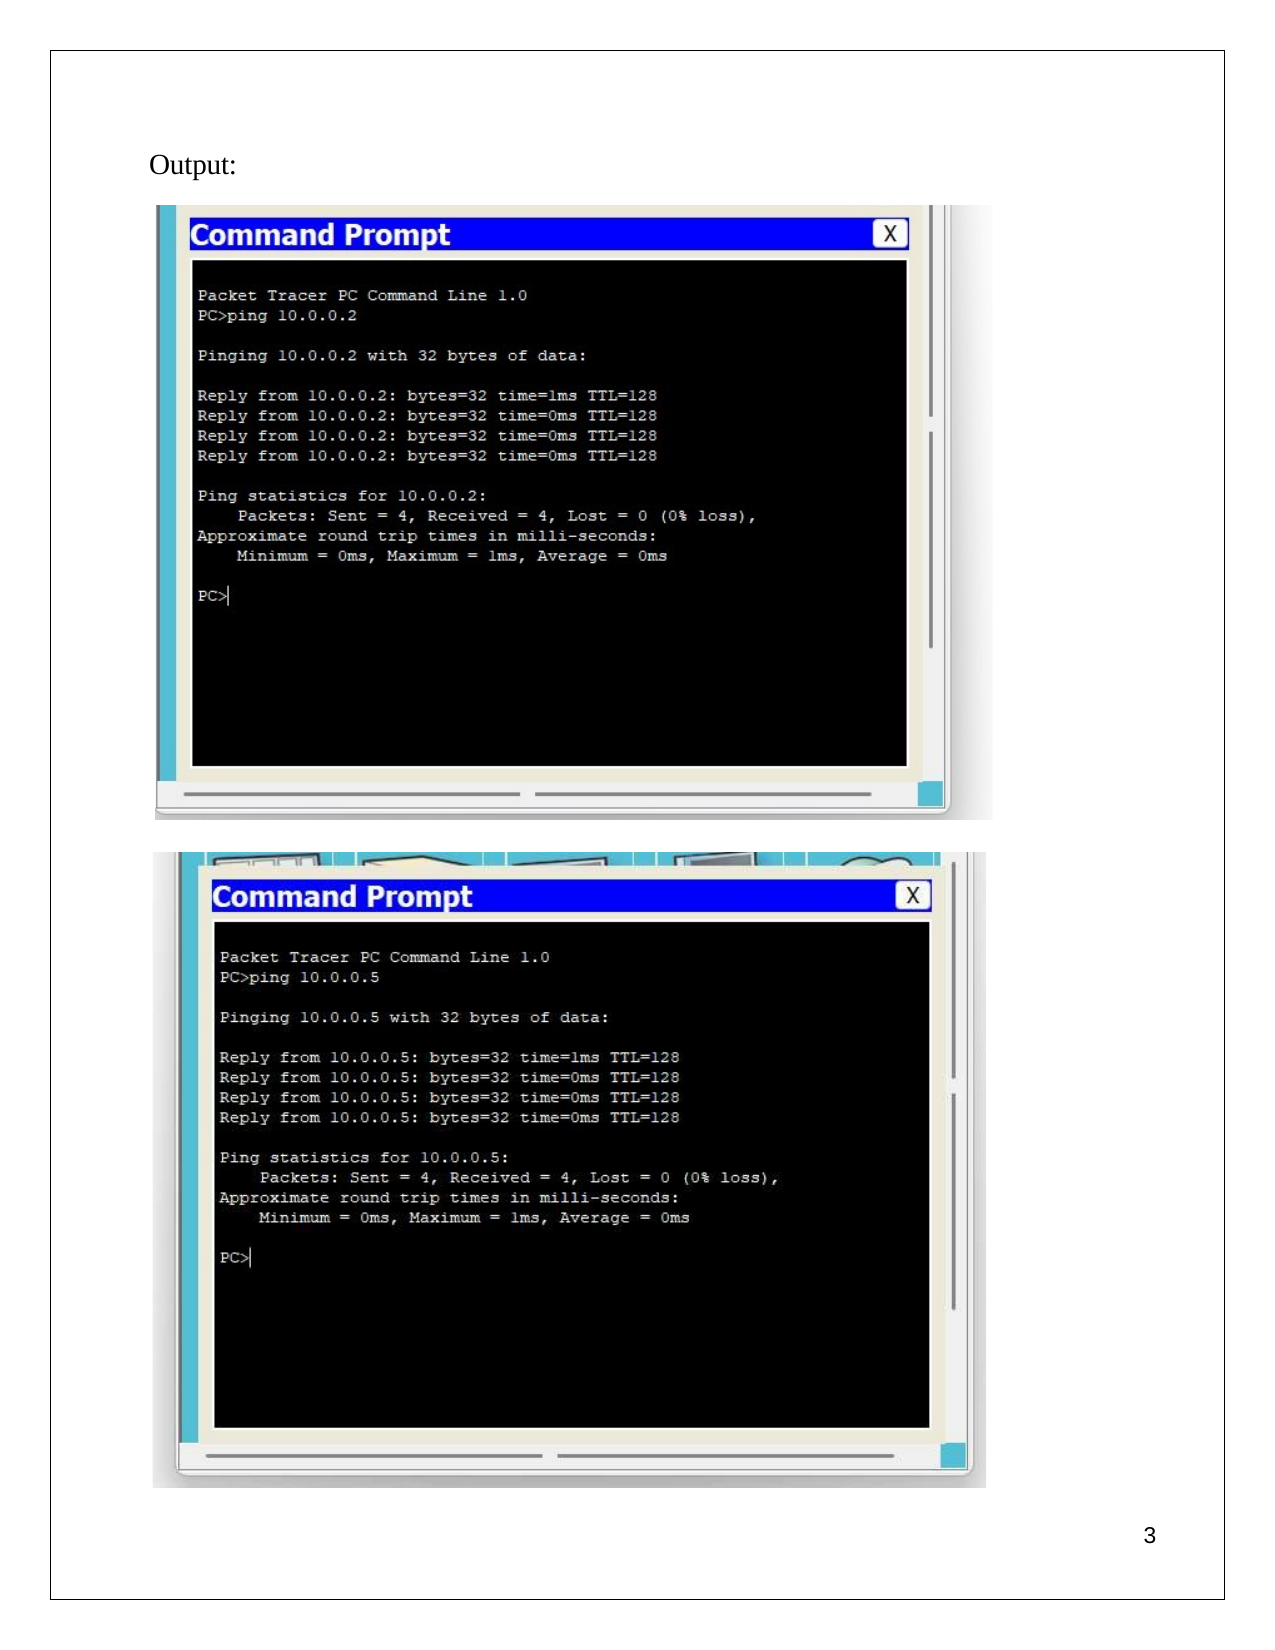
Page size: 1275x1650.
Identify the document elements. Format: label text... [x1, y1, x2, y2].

picture [152, 852, 987, 1488]
picture [155, 205, 993, 820]
text Output: [149, 147, 1162, 181]
